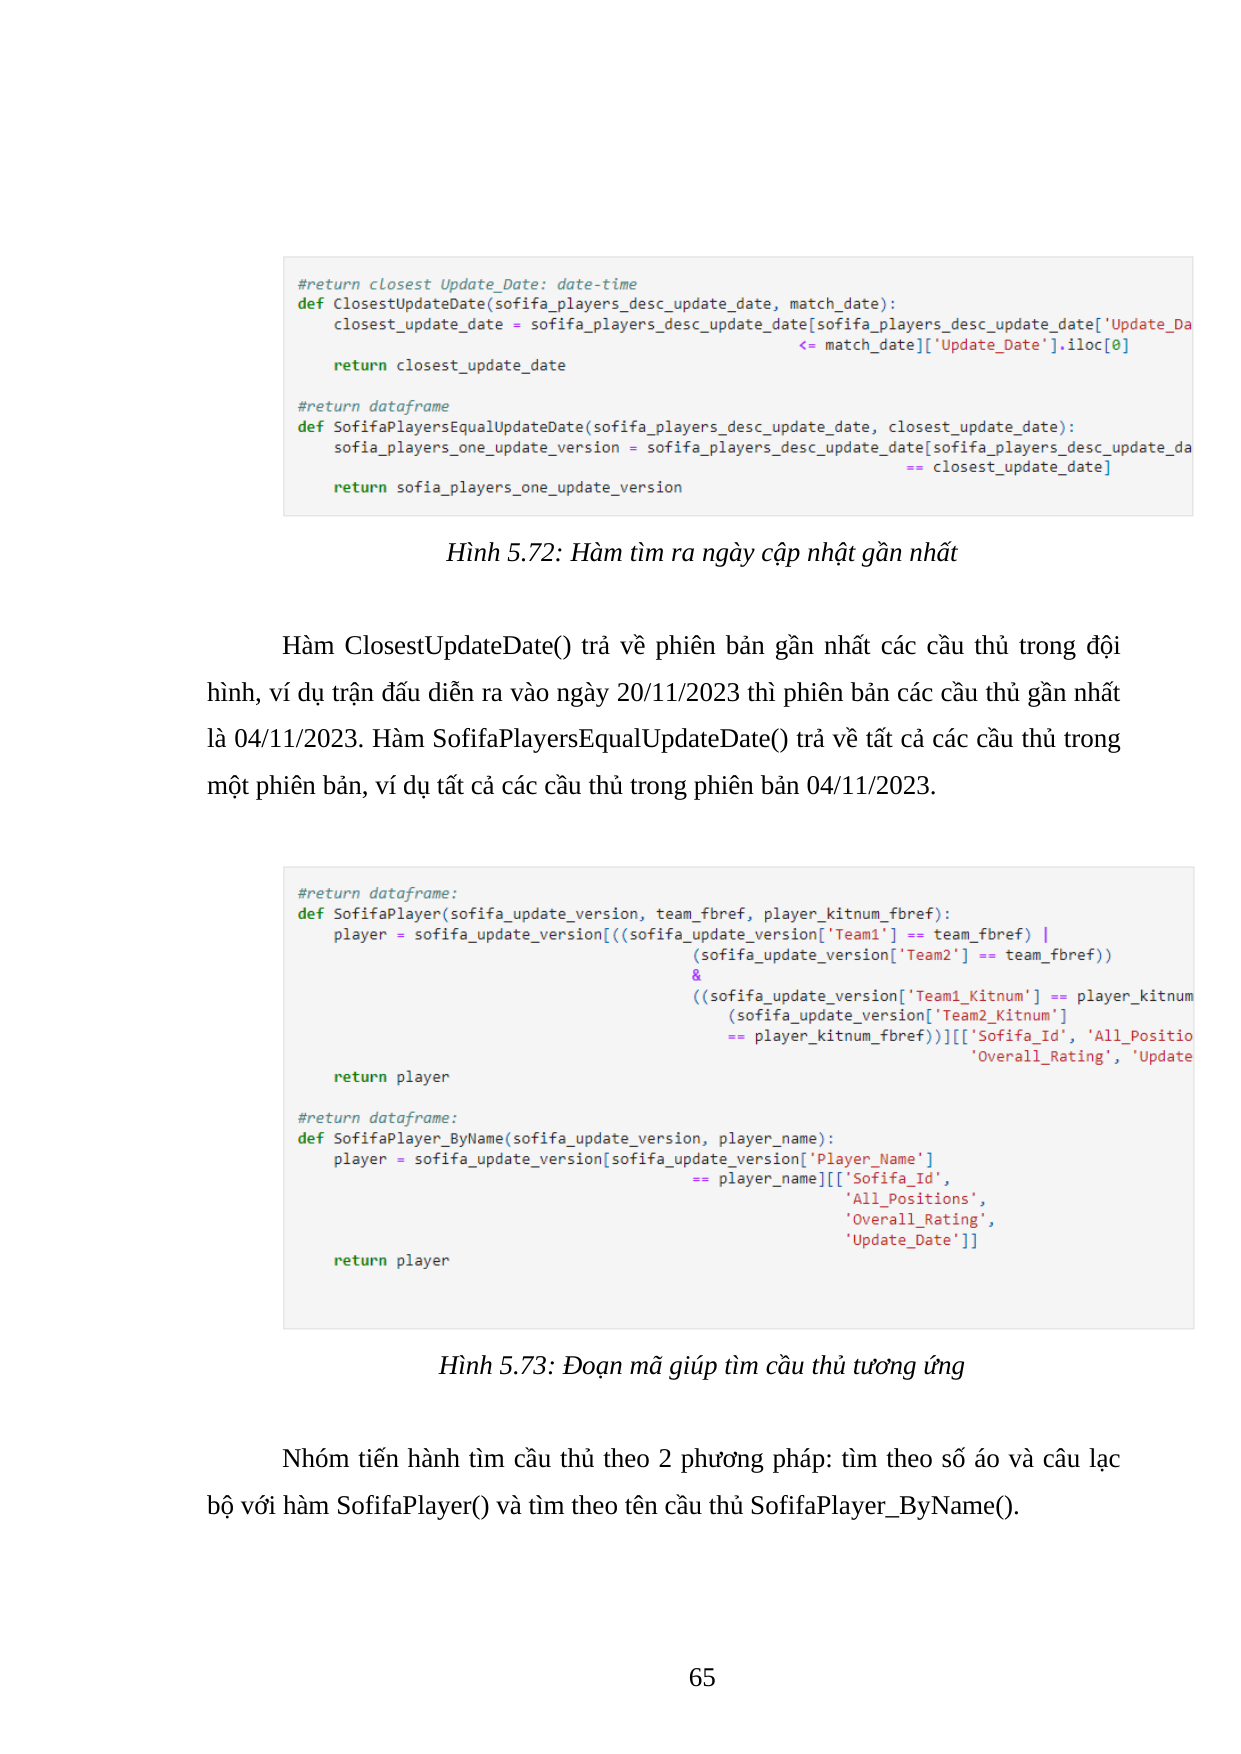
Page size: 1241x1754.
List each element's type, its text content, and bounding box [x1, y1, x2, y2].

picture [281, 862, 1198, 1334]
text Hình 5.73: Đoạn mã giúp tìm cầu thủ tương ứng [207, 1349, 1122, 1380]
text Hình 5.72: Hàm tìm ra ngày cập nhật gần nhất [207, 536, 1122, 567]
text Nhóm tiến hành tìm cầu thủ theo 2 phương pháp: tìm theo số áo và câu lạc bộ với hàm SofifaPlayer() và tìm theo tên cầu thủ SofifaPlayer_ByName(). [207, 1442, 1122, 1520]
picture [281, 253, 1198, 521]
text Hàm ClosestUpdateDate() trả về phiên bản gần nhất các cầu thủ trong đội hình, ví dụ trận đấu diễn ra vào ngày 20/11/2023 thì phiên bản các cầu thủ gần nhất là 04/11/2023. Hàm SofifaPlayersEqualUpdateDate() trả về tất cả các cầu thủ trong một phiên bản, ví dụ tất cả các cầu thủ trong phiên bản 04/11/2023. [207, 629, 1122, 800]
